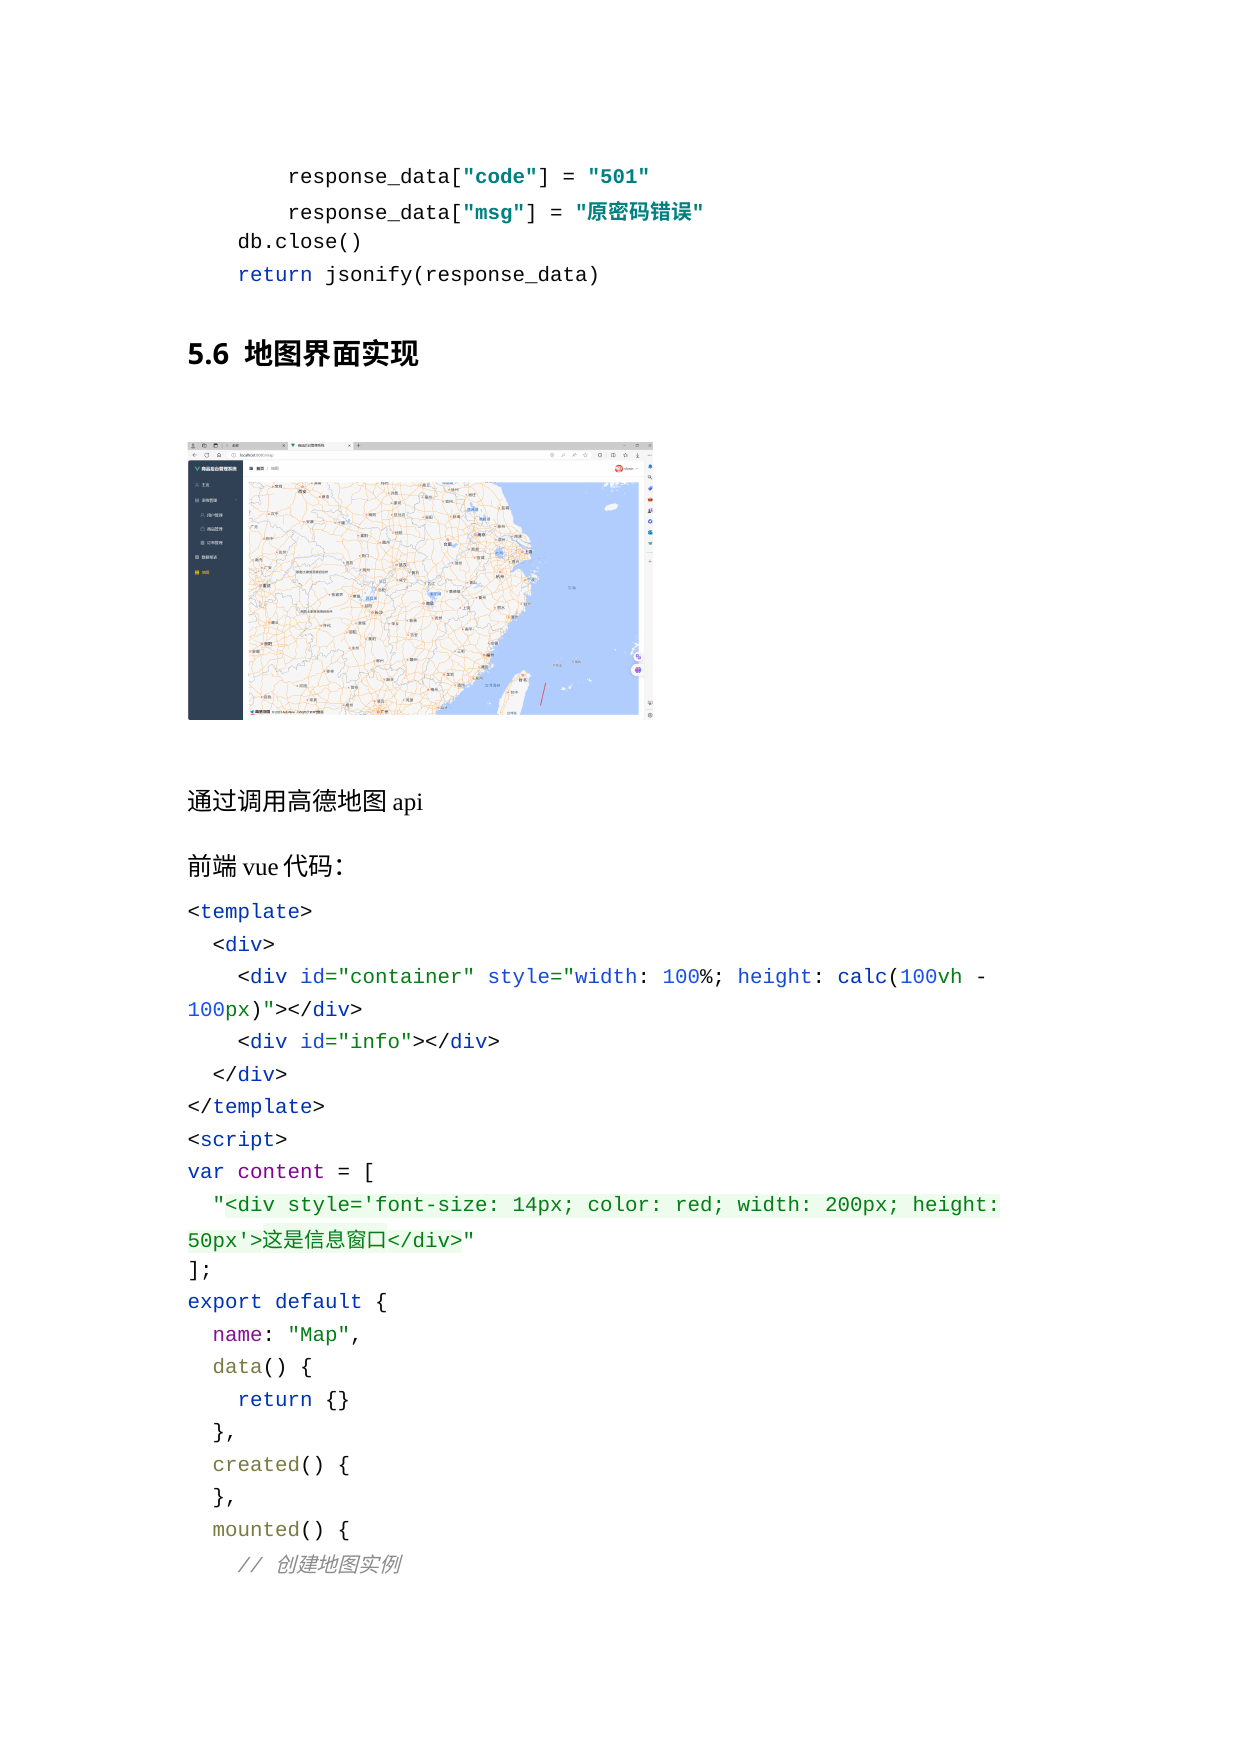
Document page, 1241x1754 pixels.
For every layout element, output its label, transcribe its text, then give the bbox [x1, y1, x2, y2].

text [187, 897, 1053, 1579]
picture [187, 442, 653, 720]
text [187, 162, 1053, 292]
text 通过调用高德地图api [187, 767, 1053, 832]
subtitle 5.6 地图界面实现 [187, 319, 1053, 384]
text 前端vue代码： [187, 832, 1053, 897]
